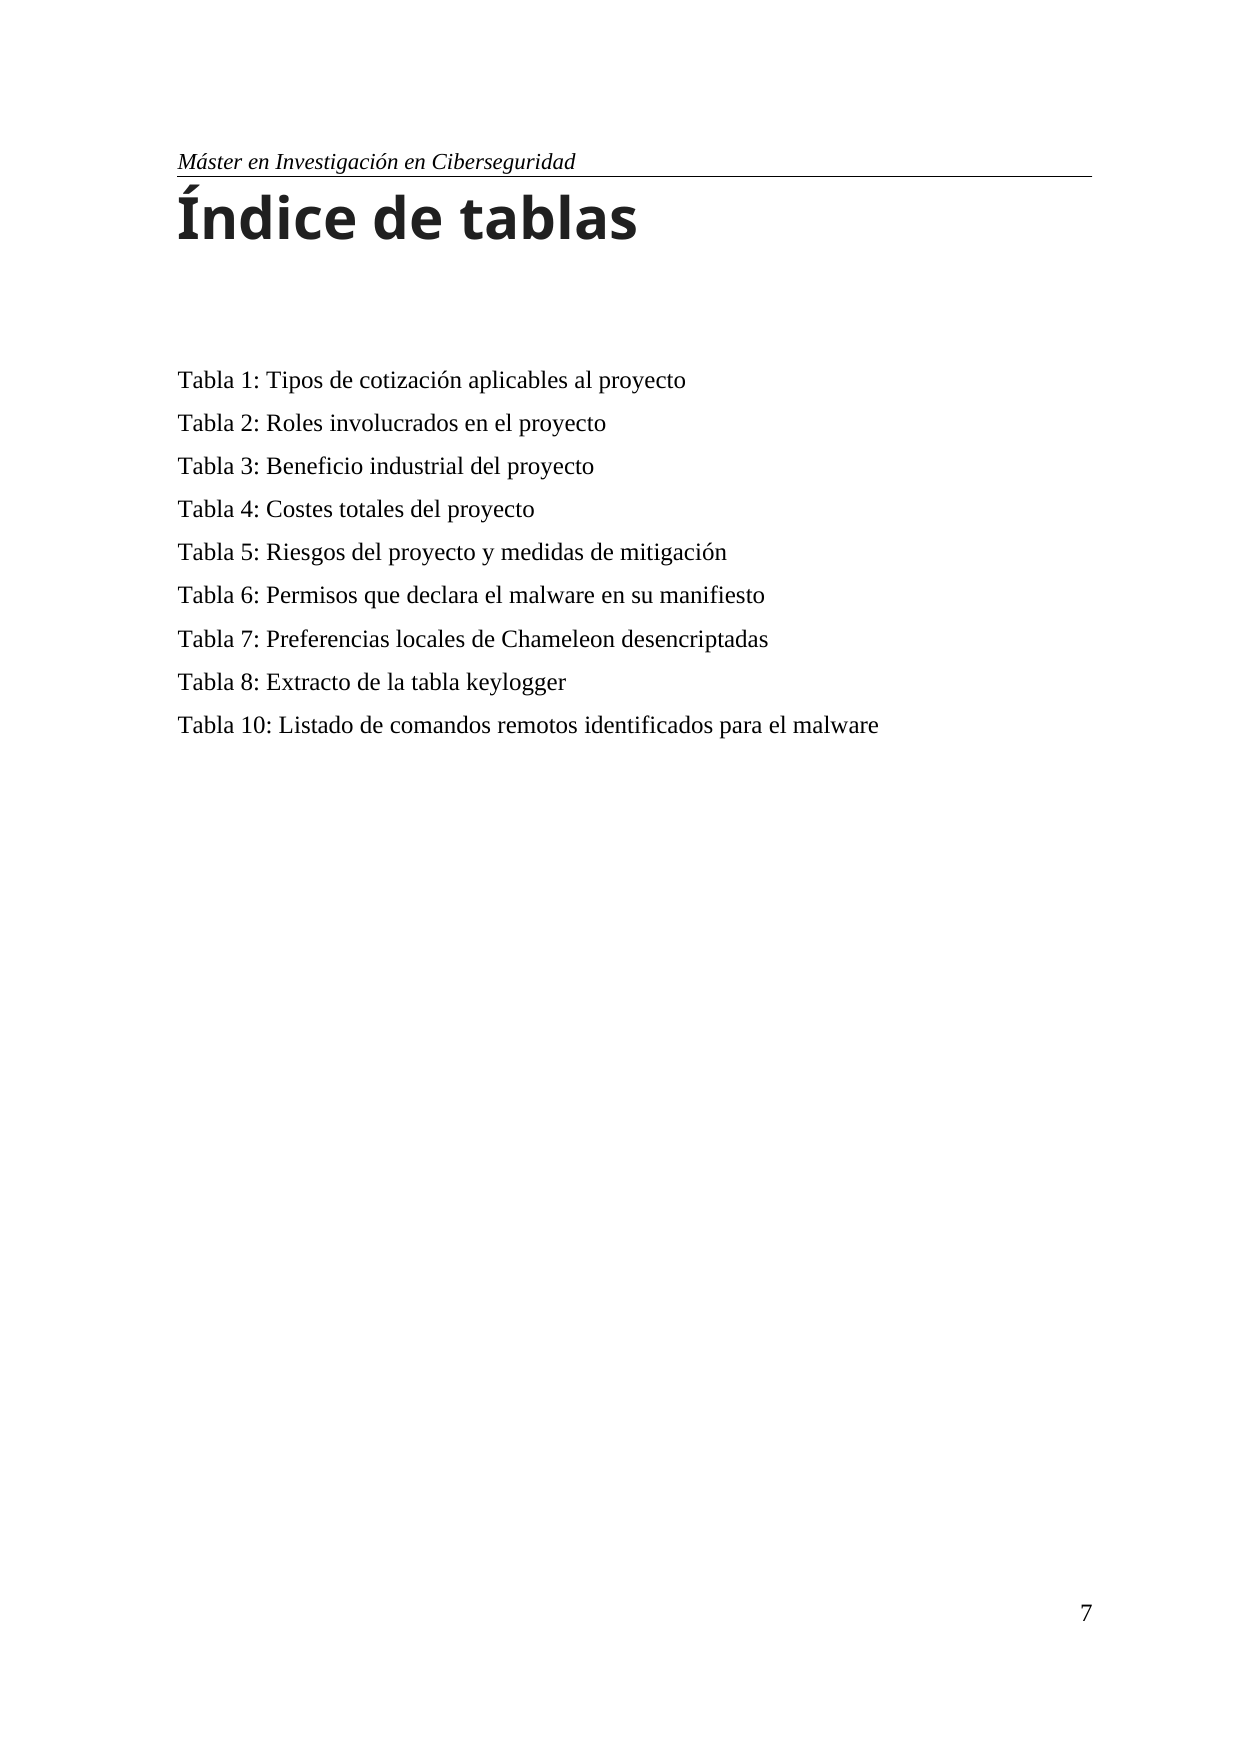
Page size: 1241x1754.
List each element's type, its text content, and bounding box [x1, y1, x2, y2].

text Tabla 8: Extracto de la tabla keylogger [177, 667, 1092, 696]
text Tabla 4: Costes totales del proyecto [177, 494, 1092, 523]
text Tabla 2: Roles involucrados en el proyecto [177, 408, 1092, 437]
text Tabla 1: Tipos de cotización aplicables al proyecto [177, 365, 1092, 394]
text Tabla 3: Beneficio industrial del proyecto [177, 451, 1092, 480]
text Tabla 10: Listado de comandos remotos identificados para el malware [177, 710, 1092, 739]
text Índice de tablas [177, 177, 1092, 257]
text Tabla 7: Preferencias locales de Chameleon desencriptadas [177, 624, 1092, 652]
text Tabla 6: Permisos que declara el malware en su manifiesto [177, 581, 1092, 609]
text Tabla 5: Riesgos del proyecto y medidas de mitigación [177, 537, 1092, 566]
